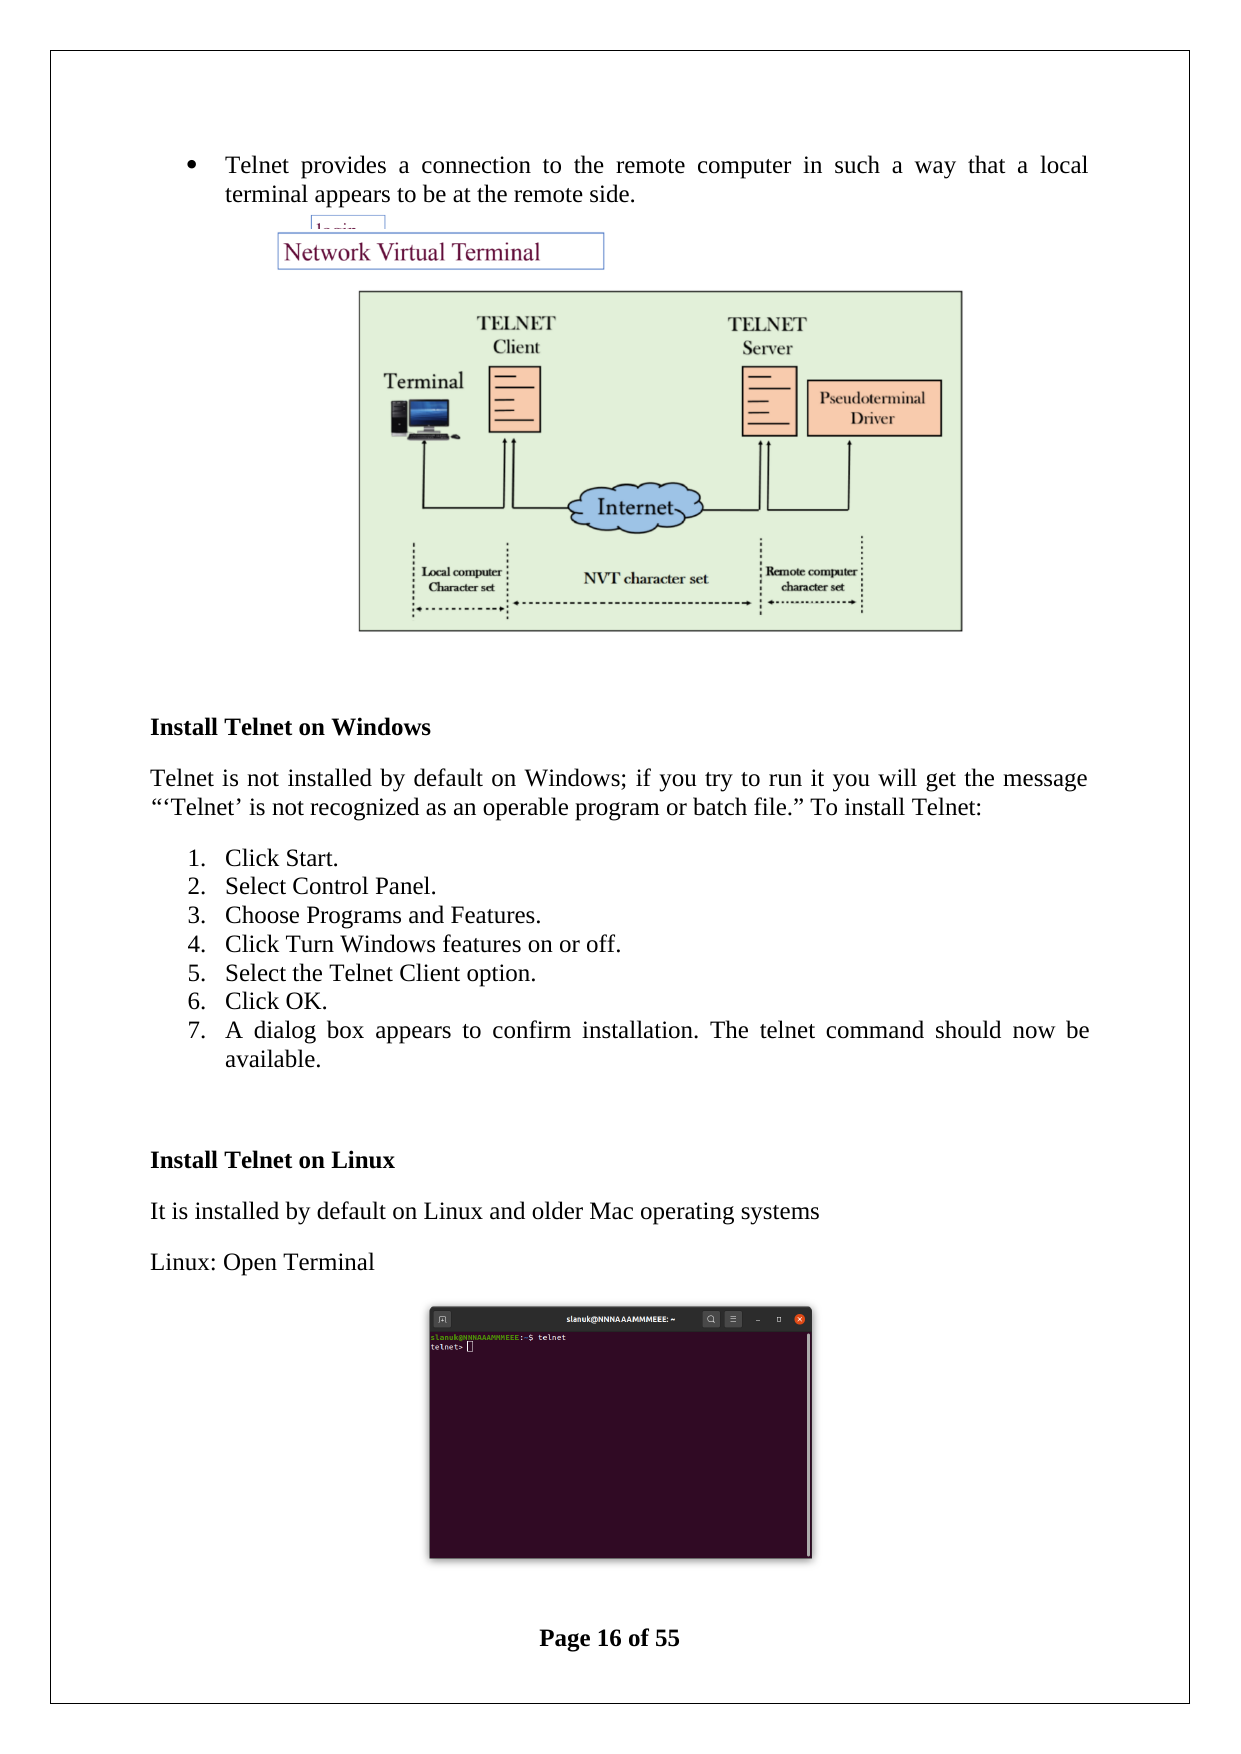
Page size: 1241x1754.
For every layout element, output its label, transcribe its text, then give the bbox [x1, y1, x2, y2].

picture [271, 213, 970, 640]
text Install Telnet on Linux [150, 1145, 1090, 1174]
list A dialog box appears to confirm installation. The telnet command should now be available. [187, 1015, 1090, 1073]
list Click OK. [187, 986, 1090, 1015]
text It is installed by default on Linux and older Mac operating systems [150, 1196, 1090, 1225]
list Click Start. [187, 843, 1090, 871]
list Select Control Panel. [187, 871, 1090, 900]
text Telnet is not installed by default on Windows; if you try to run it you will get the message “‘Telnet’ is not recognized as an operable program or batch file.” To install Telnet: [150, 763, 1090, 821]
list Select the Telnet Client option. [187, 958, 1090, 986]
list Click Turn Windows features on or off. [187, 929, 1090, 958]
text Install Telnet on Windows [150, 712, 1090, 741]
text Linux: Open Terminal [150, 1247, 1090, 1276]
list Telnet provides a connection to the remote computer in such a way that a local terminal appears to be at the remote side. [187, 150, 1090, 207]
picture [416, 1295, 824, 1573]
list Choose Programs and Features. [187, 900, 1090, 929]
